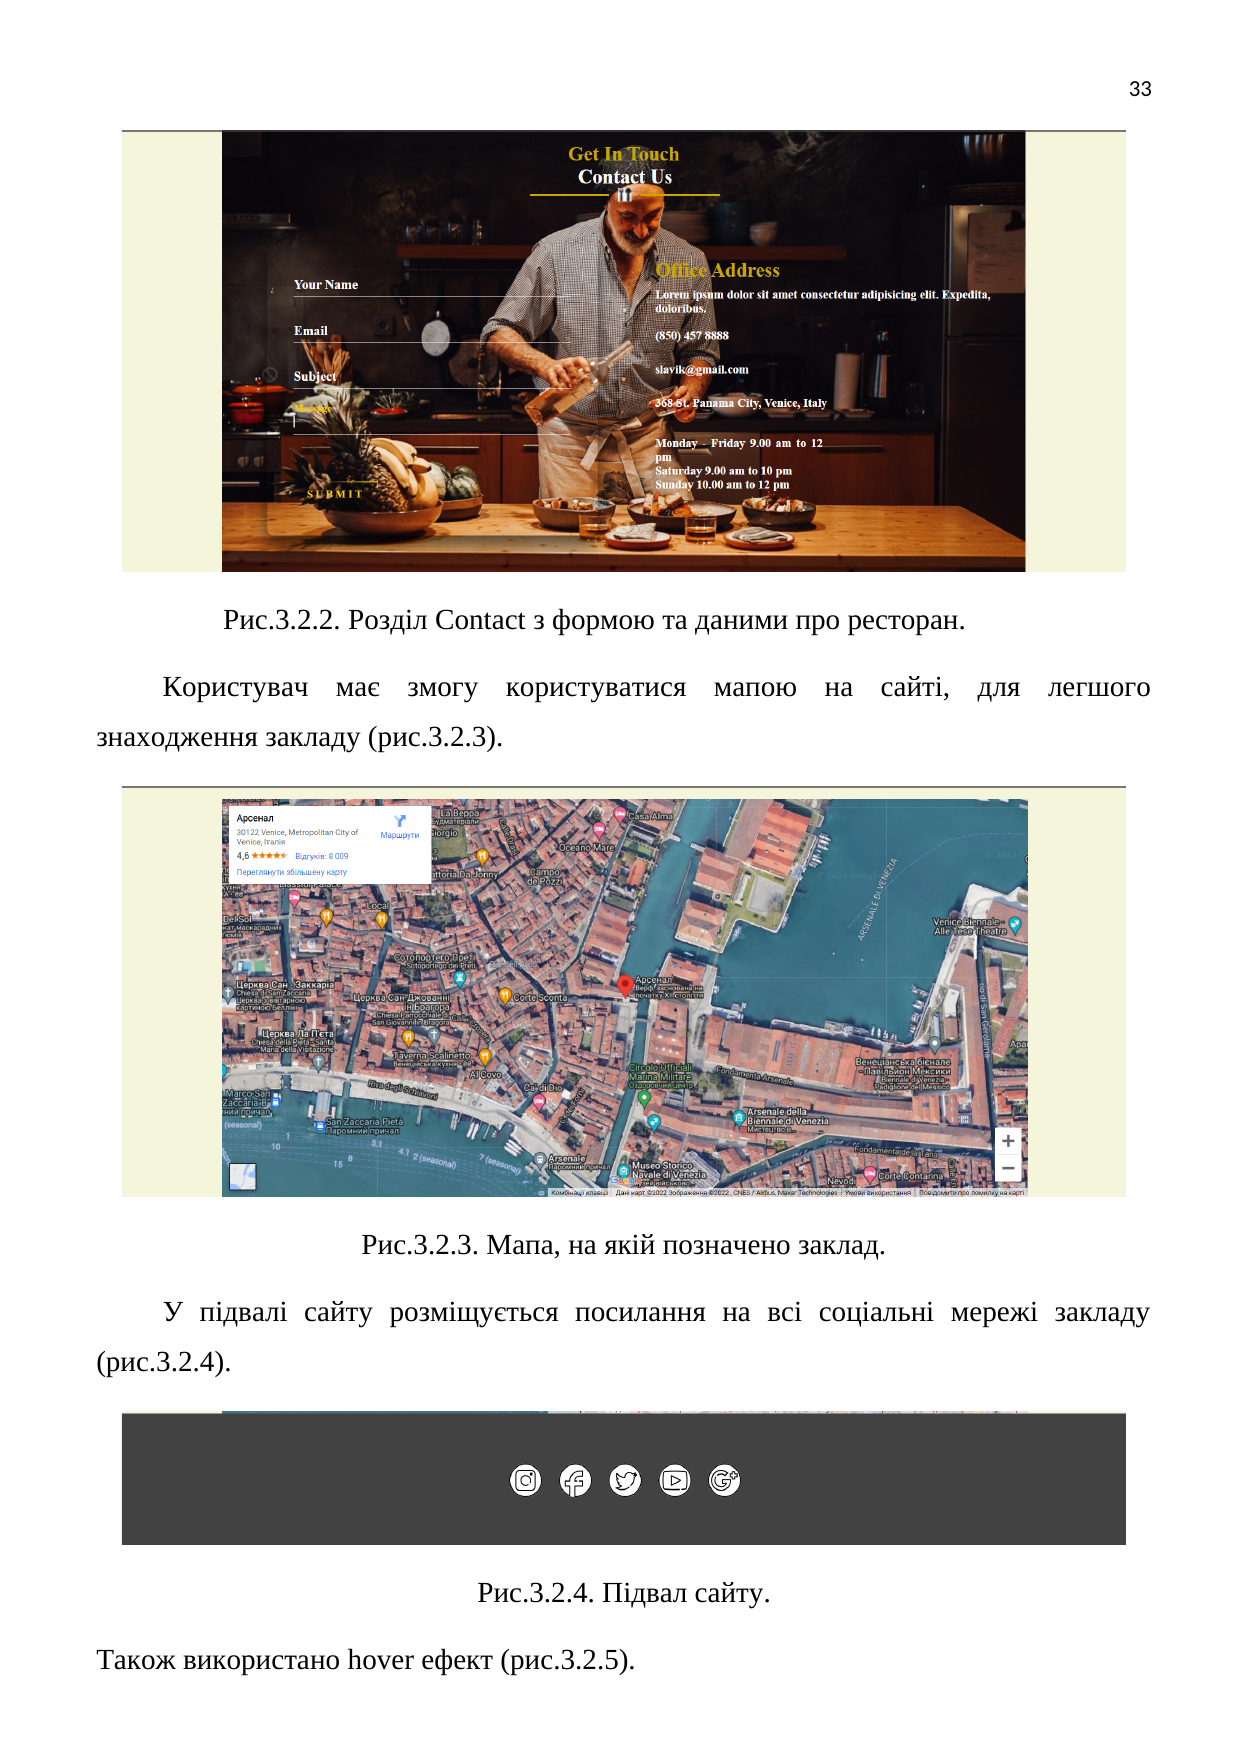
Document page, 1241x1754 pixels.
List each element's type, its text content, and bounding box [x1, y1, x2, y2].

picture [121, 786, 1126, 1197]
text У підвалі сайту розміщується посилання на всі соціальні мережі закладу (рис.3.2.4). [96, 1294, 1152, 1378]
picture [121, 130, 1126, 572]
text Також використано hover ефект (рис.3.2.5). [96, 1642, 1152, 1676]
text Рис.3.2.4. Підвал сайту. [96, 1575, 1152, 1609]
picture [121, 1411, 1126, 1545]
text Користувач має змогу користуватися мапою на сайті, для легшого знаходження закладу (рис.3.2.3). [96, 669, 1152, 753]
text Рис.3.2.3. Мапа, на якій позначено заклад. [96, 1227, 1152, 1261]
text Рис.3.2.2. Розділ Contact з формою та даними про ресторан. [96, 602, 1152, 636]
